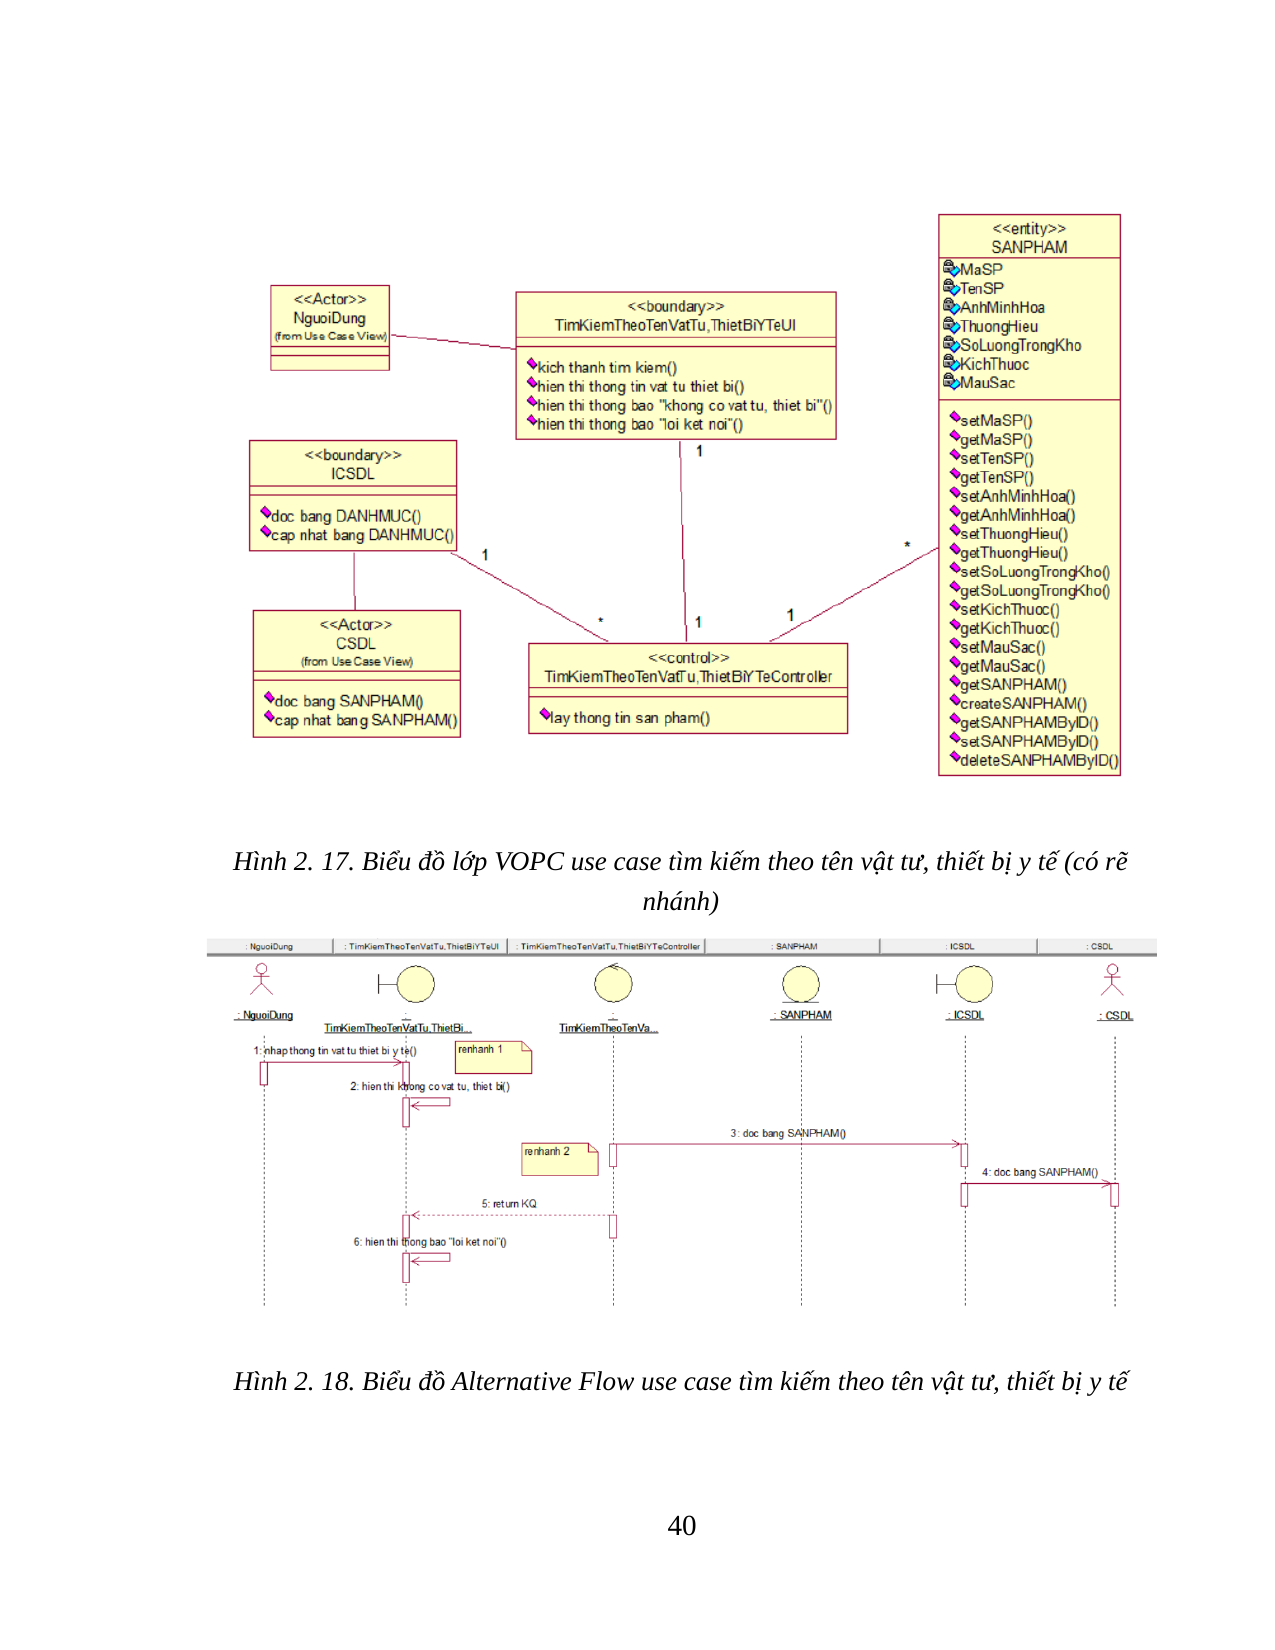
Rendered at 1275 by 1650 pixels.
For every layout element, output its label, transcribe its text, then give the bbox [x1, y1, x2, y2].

text Hình 2. 18. Biểu đồ Alternative Flow use case tìm kiếm theo tên vật tư, thiết bị y tế [207, 1366, 1157, 1397]
text Hình 2. 17. Biểu đồ lớp VOPC use case tìm kiếm theo tên vật tư, thiết bị y tế (có rẽ nhánh) [207, 845, 1157, 916]
